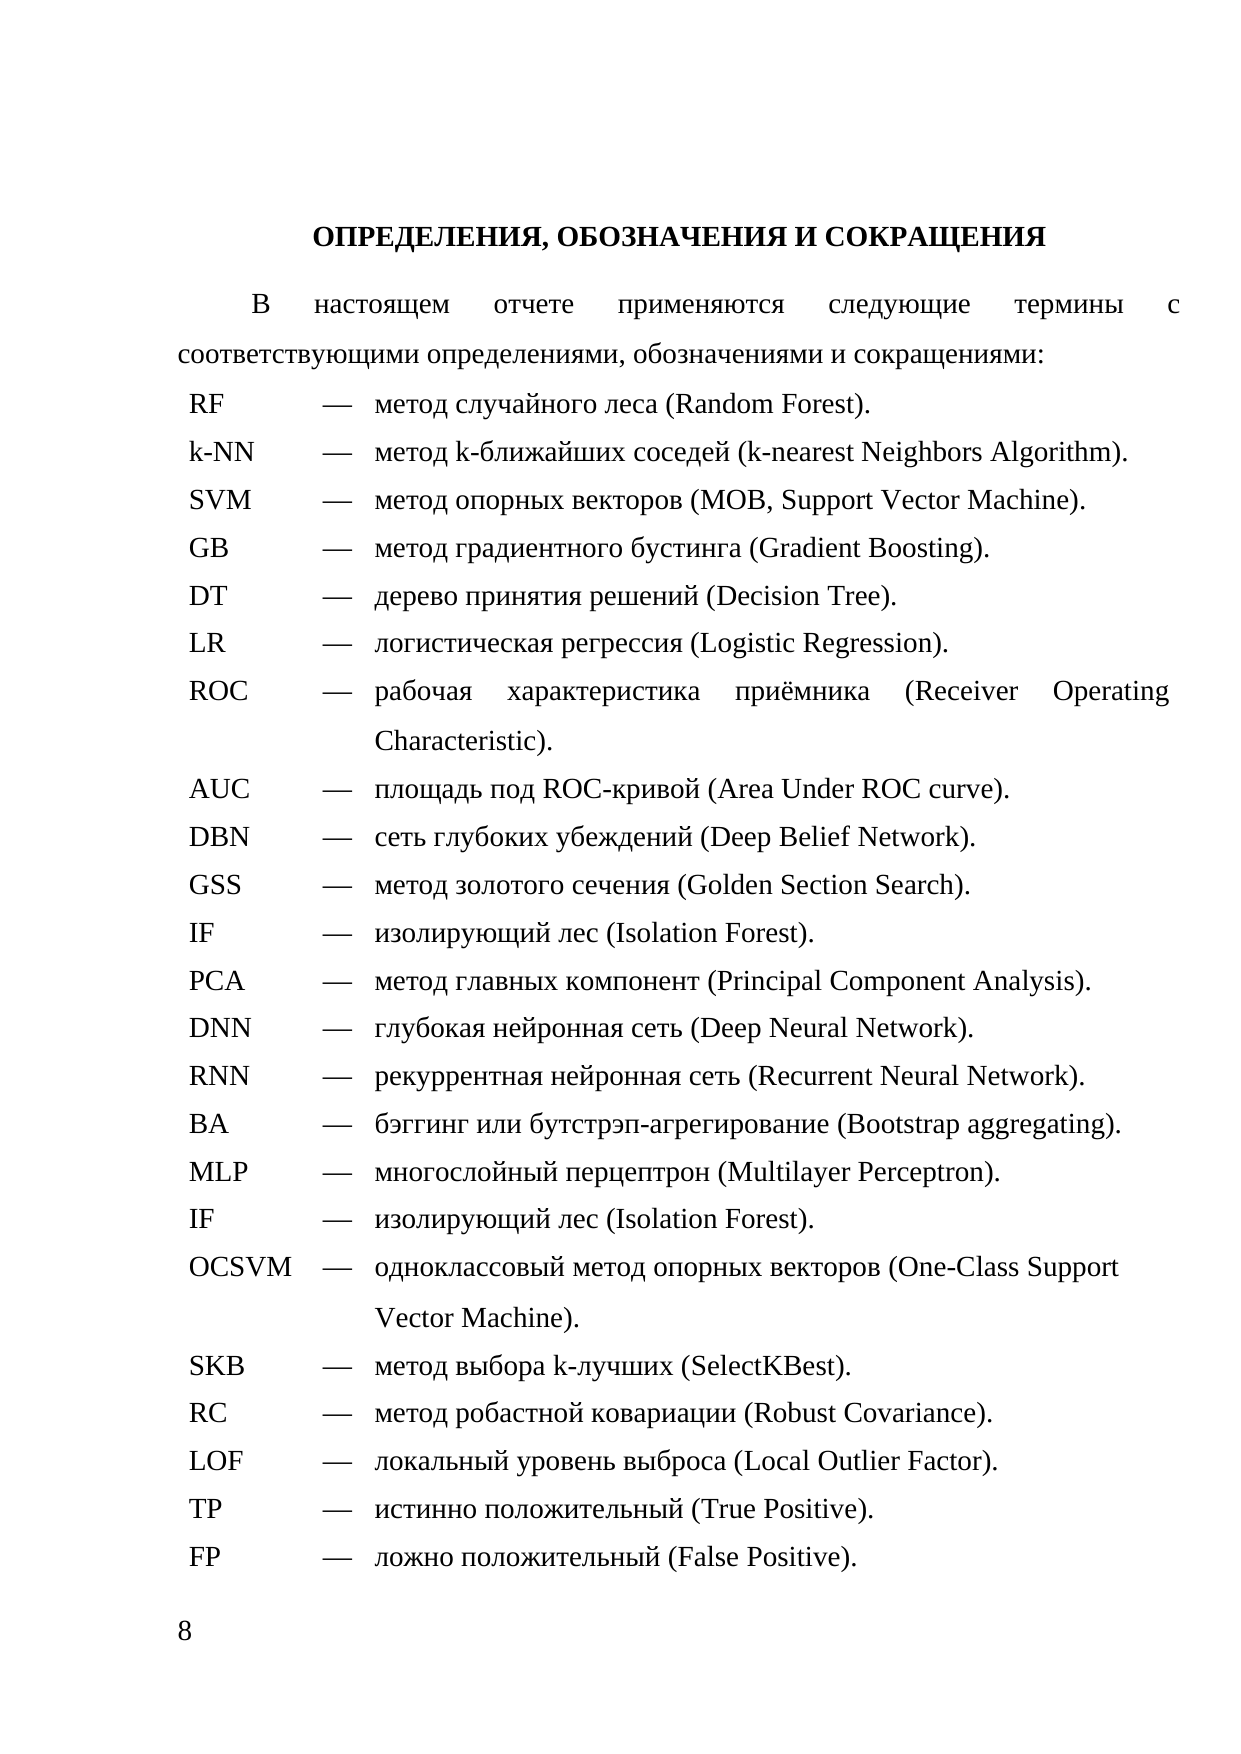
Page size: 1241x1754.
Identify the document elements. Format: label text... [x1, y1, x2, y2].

table_cell RNN [177, 1058, 311, 1106]
table_cell — [311, 1250, 363, 1348]
table_cell одноклассовый метод опорных векторов (One-Class Support Vector Machine). [363, 1250, 1181, 1348]
table_cell — [311, 1058, 363, 1106]
table_cell метод k-ближайших соседей (k-nearest Neighbors Algorithm). [363, 434, 1181, 482]
table_cell — [311, 771, 363, 819]
table_cell многослойный перцептрон (Multilayer Perceptron). [363, 1154, 1181, 1202]
table_cell SKB [177, 1348, 311, 1395]
table_cell площадь под ROC-кривой (Area Under ROC curve). [363, 771, 1181, 819]
table_cell IF [177, 915, 311, 963]
table_cell — [311, 867, 363, 915]
table_cell бэггинг или бутстрэп-агрегирование (Bootstrap aggregating). [363, 1106, 1181, 1154]
table_cell рекуррентная нейронная сеть (Recurrent Neural Network). [363, 1058, 1181, 1106]
table_cell SVM [177, 482, 311, 530]
table_cell GB [177, 530, 311, 578]
table_cell LR [177, 625, 311, 673]
table_header RF [177, 386, 311, 434]
text В настоящем отчете применяются следующие термины с соответствующими определениями, обозначениями и сокращениями: [177, 286, 1181, 369]
table_cell — [311, 915, 363, 963]
table_cell MLP [177, 1154, 311, 1202]
table_cell RC [177, 1395, 311, 1443]
table_cell метод золотого сечения (Golden Section Search). [363, 867, 1181, 915]
table_cell IF [177, 1202, 311, 1249]
table_cell ложно положительный (False Positive). [363, 1539, 1181, 1587]
table_cell истинно положительный (True Positive). [363, 1491, 1181, 1539]
table_cell — [311, 434, 363, 482]
table_cell PCA [177, 963, 311, 1010]
table_cell дерево принятия решений (Decision Tree). [363, 578, 1181, 625]
table_cell сеть глубоких убеждений (Deep Belief Network). [363, 819, 1181, 867]
table_cell — [311, 819, 363, 867]
table_cell — [311, 1202, 363, 1249]
table_cell k-NN [177, 434, 311, 482]
table_cell логистическая регрессия (Logistic Regression). [363, 625, 1181, 673]
table_cell — [311, 1491, 363, 1539]
table_cell FP [177, 1539, 311, 1587]
table_cell BA [177, 1106, 311, 1154]
subtitle ОПРЕДЕЛЕНИЯ, ОБОЗНАЧЕНИЯ И СОКРАЩЕНИЯ [177, 219, 1181, 252]
table_cell метод главных компонент (Principal Component Analysis). [363, 963, 1181, 1010]
table_cell — [311, 673, 363, 771]
table_header — [311, 386, 363, 434]
table_cell DT [177, 578, 311, 625]
table_cell метод выбора k-лучших (SelectKBest). [363, 1348, 1181, 1395]
table_cell — [311, 1539, 363, 1587]
table_cell OCSVM [177, 1250, 311, 1348]
table_cell глубокая нейронная сеть (Deep Neural Network). [363, 1010, 1181, 1058]
table_cell DNN [177, 1010, 311, 1058]
table_cell изолирующий лес (Isolation Forest). [363, 915, 1181, 963]
table_cell TP [177, 1491, 311, 1539]
table_cell метод опорных векторов (МОВ, Support Vector Machine). [363, 482, 1181, 530]
table_cell — [311, 1443, 363, 1491]
table_cell — [311, 625, 363, 673]
table_cell — [311, 530, 363, 578]
table_cell — [311, 482, 363, 530]
table_cell — [311, 1395, 363, 1443]
table_cell GSS [177, 867, 311, 915]
table_cell — [311, 578, 363, 625]
table_header метод случайного леса (Random Forest). [363, 386, 1181, 434]
table_cell — [311, 963, 363, 1010]
table_cell — [311, 1010, 363, 1058]
table_cell AUC [177, 771, 311, 819]
table_cell ROC [177, 673, 311, 771]
table_cell DBN [177, 819, 311, 867]
table_cell — [311, 1106, 363, 1154]
table_cell метод робастной ковариации (Robust Covariance). [363, 1395, 1181, 1443]
table_cell локальный уровень выброса (Local Outlier Factor). [363, 1443, 1181, 1491]
table_cell метод градиентного бустинга (Gradient Boosting). [363, 530, 1181, 578]
table_cell изолирующий лес (Isolation Forest). [363, 1202, 1181, 1249]
table_cell — [311, 1348, 363, 1395]
table_cell — [311, 1154, 363, 1202]
table_cell рабочая характеристика приёмника (Receiver Operating Characteristic). [363, 673, 1181, 771]
table_cell LOF [177, 1443, 311, 1491]
